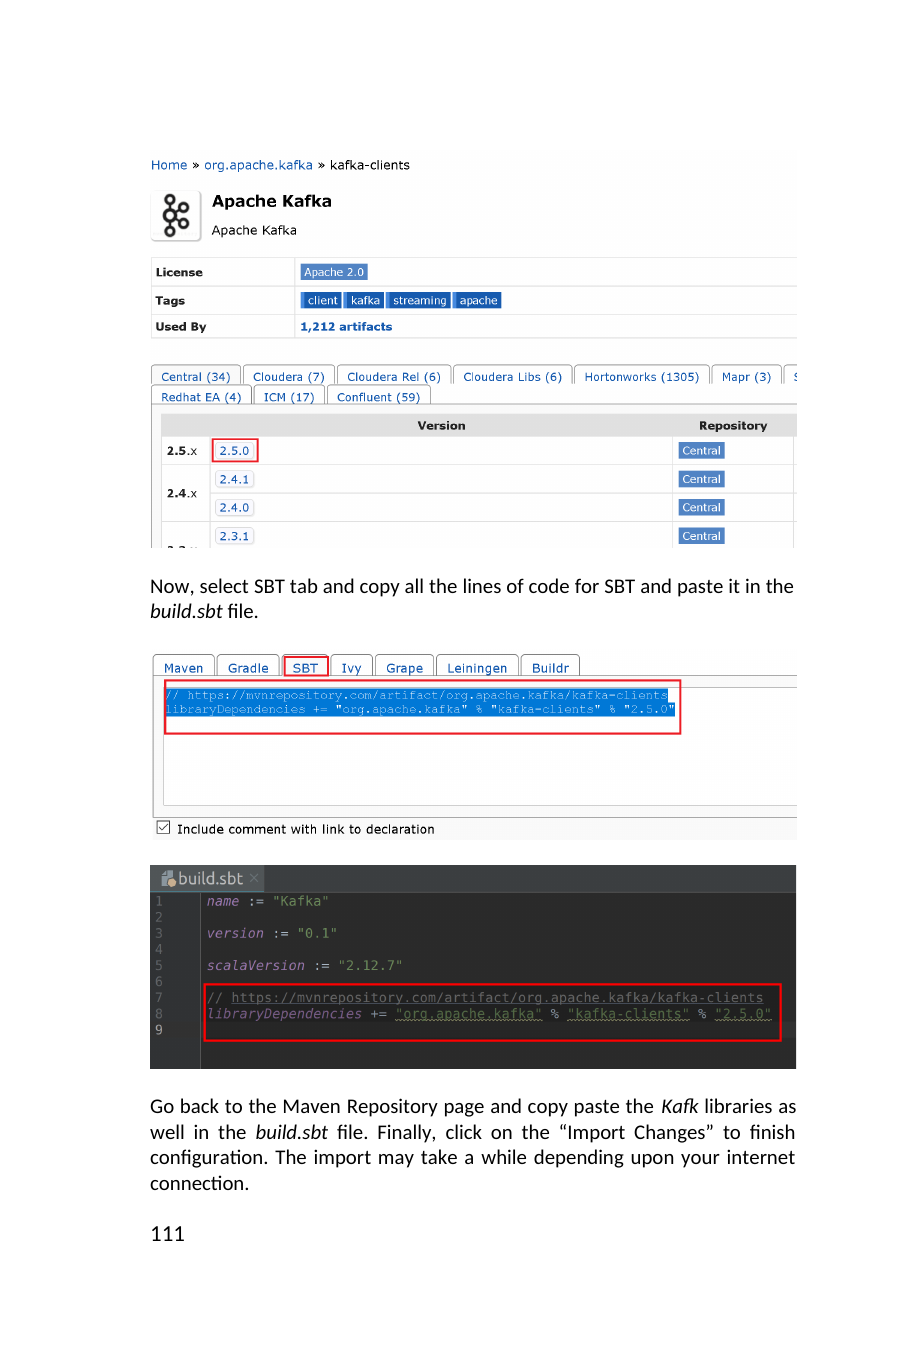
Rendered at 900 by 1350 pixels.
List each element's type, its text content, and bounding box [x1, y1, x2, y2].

text Go back to the Maven Repository page and copy paste the Kafk libraries as well in the build.sbt file. Finally, click on the “Import Changes” to finish configuration. The import may take a while depending upon your internet connection. [150, 1093, 796, 1195]
text Now, select SBT tab and copy all the lines of code for SBT and paste it in the build.sbt file. [150, 573, 796, 624]
picture [150, 150, 797, 548]
picture [150, 649, 797, 840]
picture [150, 865, 797, 1069]
